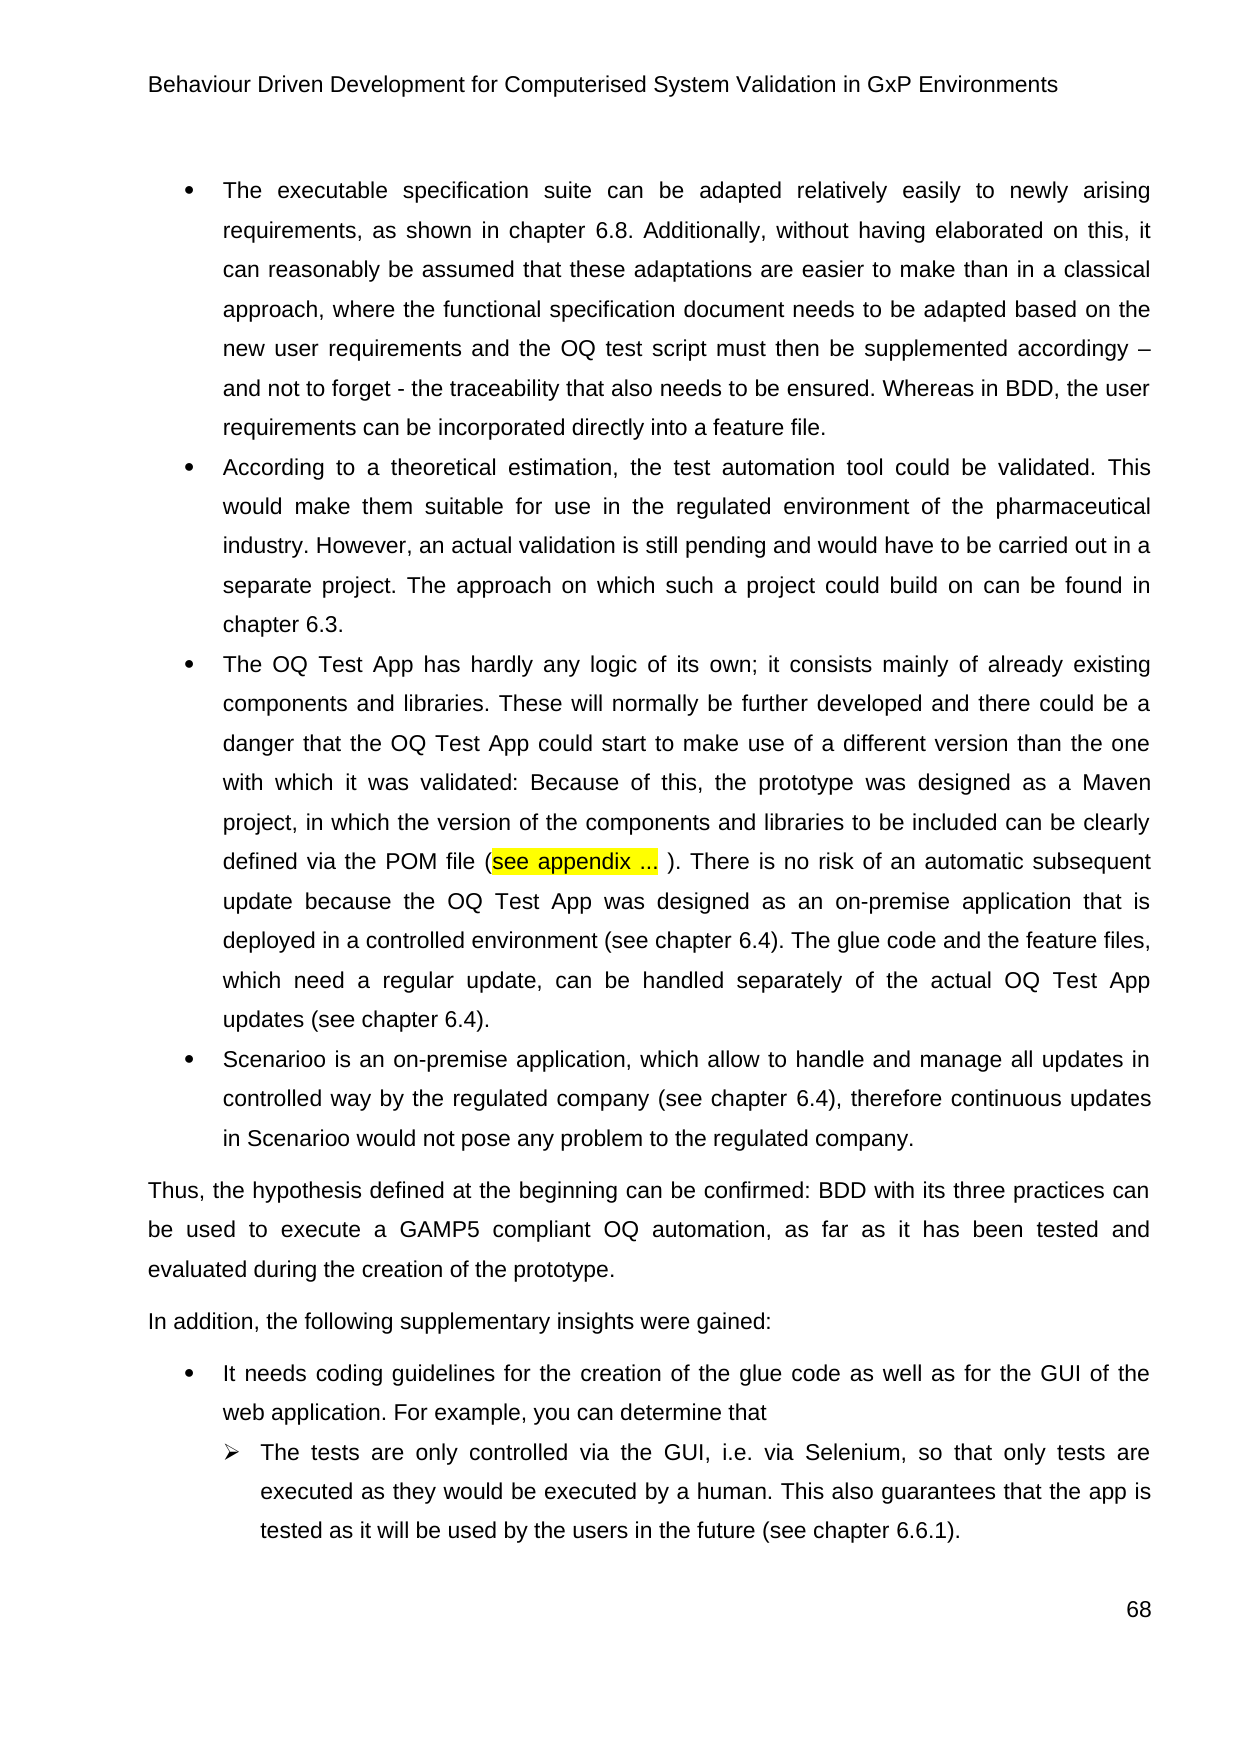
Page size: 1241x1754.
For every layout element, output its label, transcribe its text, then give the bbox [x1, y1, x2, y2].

list The OQ Test App has hardly any logic of its own; it consists mainly of already existing components and libraries. These will normally be further developed and there could be a danger that the OQ Test App could start to make use of a different version than the one with which it was validated: Because of this, the prototype was designed as a Maven project, in which the version of the components and libraries to be included can be clearly defined via the POM file (see appendix ... ). There is no risk of an automatic subsequent update because the OQ Test App was designed as an on-premise application that is deployed in a controlled environment (see chapter 6.4). The glue code and the feature files, which need a regular update, can be handled separately of the actual OQ Test App updates (see chapter 6.4). [185, 651, 1152, 1033]
list According to a theoretical estimation, the test automation tool could be validated. This would make them suitable for use in the regulated environment of the pharmaceutical industry. However, an actual validation is still pending and would have to be carried out in a separate project. The approach on which such a project could build on can be found in chapter 6.3. [185, 453, 1152, 638]
list Scenarioo is an on-premise application, which allow to handle and manage all updates in controlled way by the regulated company (see chapter 6.4), therefore continuous updates in Scenarioo would not pose any problem to the regulated company. [185, 1046, 1152, 1151]
list The tests are only controlled via the GUI, i.e. via Selenium, so that only tests are executed as they would be executed by a human. This also guarantees that the app is tested as it will be used by the users in the future (see chapter 6.5.1). [223, 1438, 1152, 1544]
text Thus, the hypothesis defined at the beginning can be confirmed: BDD with its three practices can be used to execute a GAMP5 compliant OQ automation, as far as it has been tested and evaluated during the creation of the prototype. [148, 1177, 1152, 1282]
text In addition, the following supplementary insights were gained: [148, 1308, 1152, 1334]
list The executable specification suite can be adapted relatively easily to newly arising requirements, as shown in chapter 6.8. Additionally, without having elaborated on this, it can reasonably be assumed that these adaptations are easier to make than in a classical approach, where the functional specification document needs to be adapted based on the new user requirements and the OQ test script must then be supplemented accordingy – and not to forget - the traceability that also needs to be ensured. Whereas in BDD, the user requirements can be incorporated directly into a feature file. [185, 177, 1152, 440]
list It needs coding guidelines for the creation of the glue code as well as for the GUI of the web application. For example, you can determine that [185, 1359, 1152, 1425]
